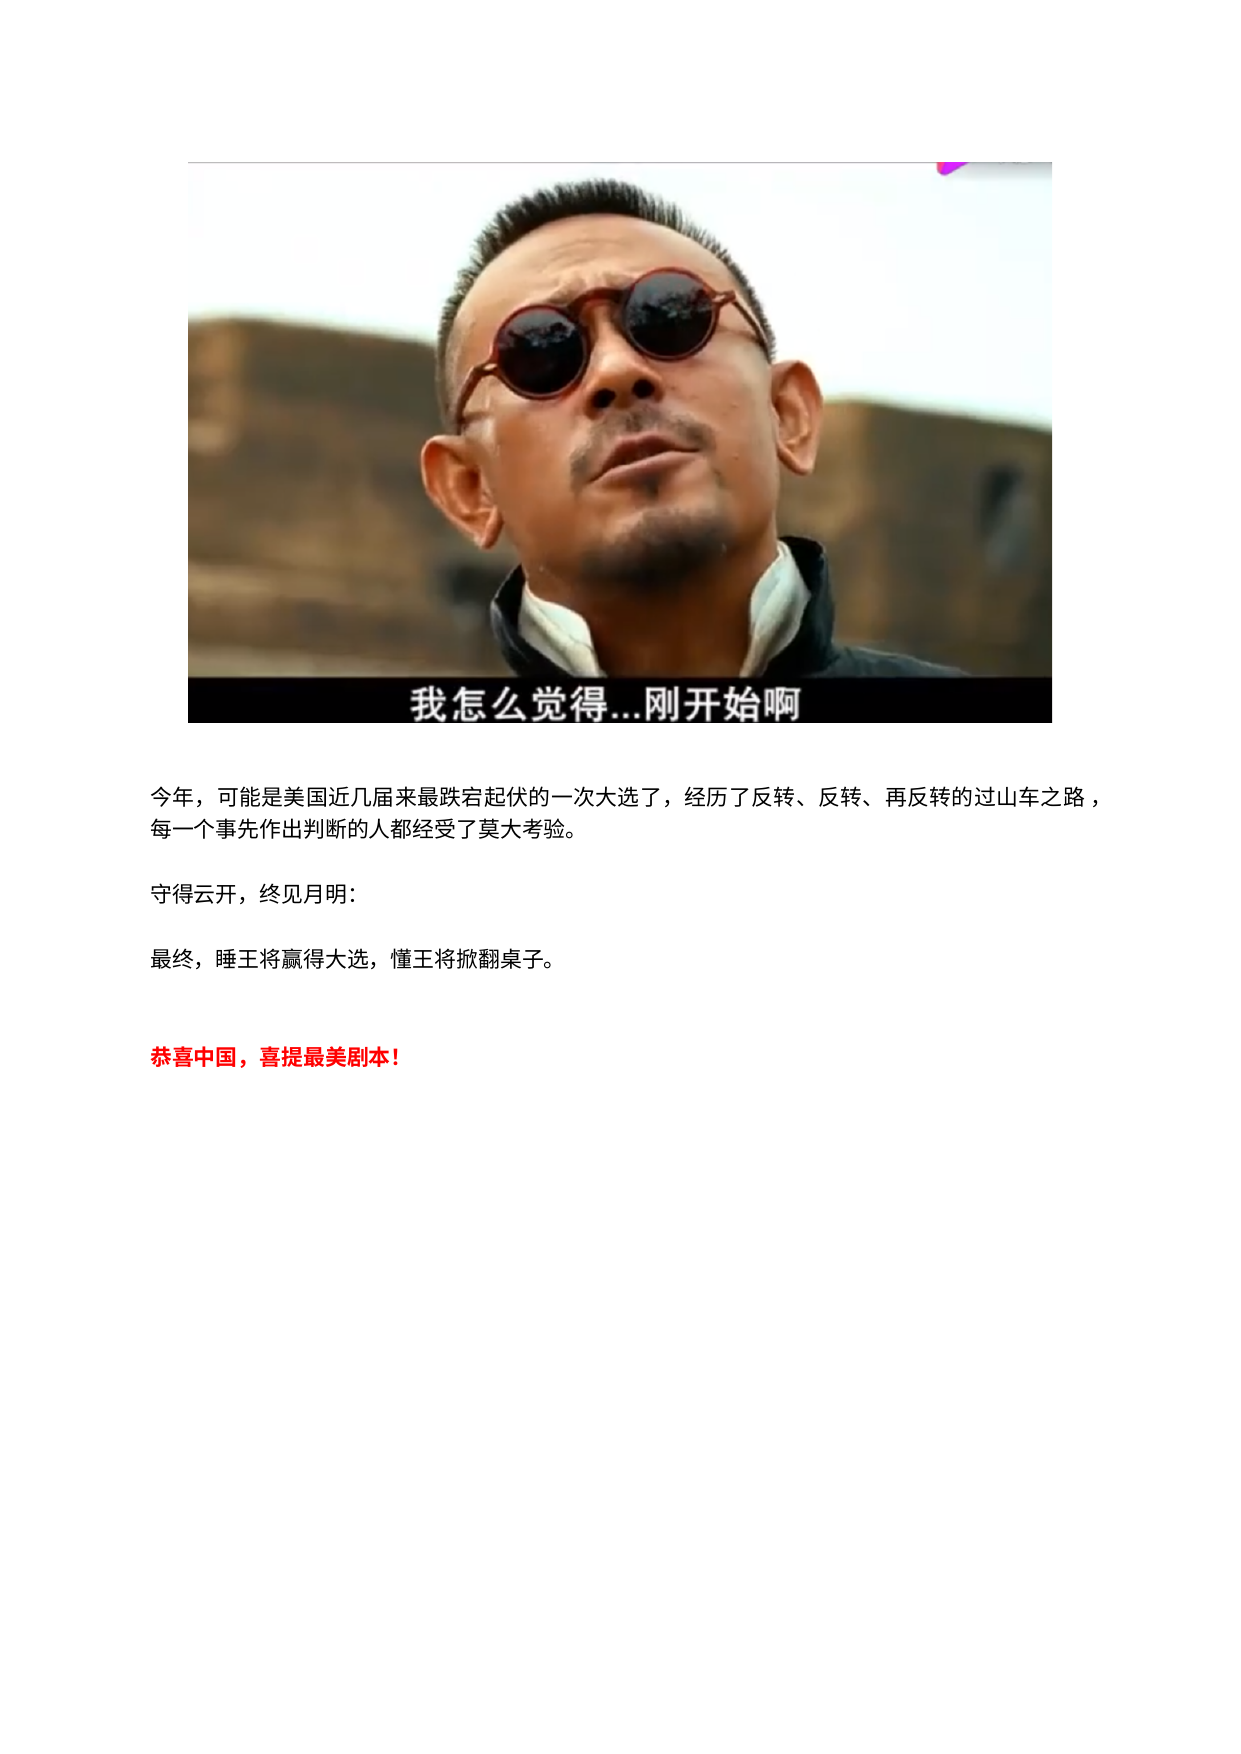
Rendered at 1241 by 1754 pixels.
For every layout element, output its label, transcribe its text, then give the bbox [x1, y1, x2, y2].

text 恭喜中国，喜提最美剧本！ [150, 1039, 1090, 1072]
text 今年，可能是美国近几届来最跌宕起伏的一次大选了，经历了反转、反转、再反转的过山车之路，每一个事先作出判断的人都经受了莫大考验。 [150, 779, 1090, 844]
text 最终，睡王将赢得大选，懂王将掀翻桌子。 [150, 942, 1090, 974]
picture [188, 162, 1053, 723]
text 守得云开，终见月明： [150, 877, 1090, 909]
